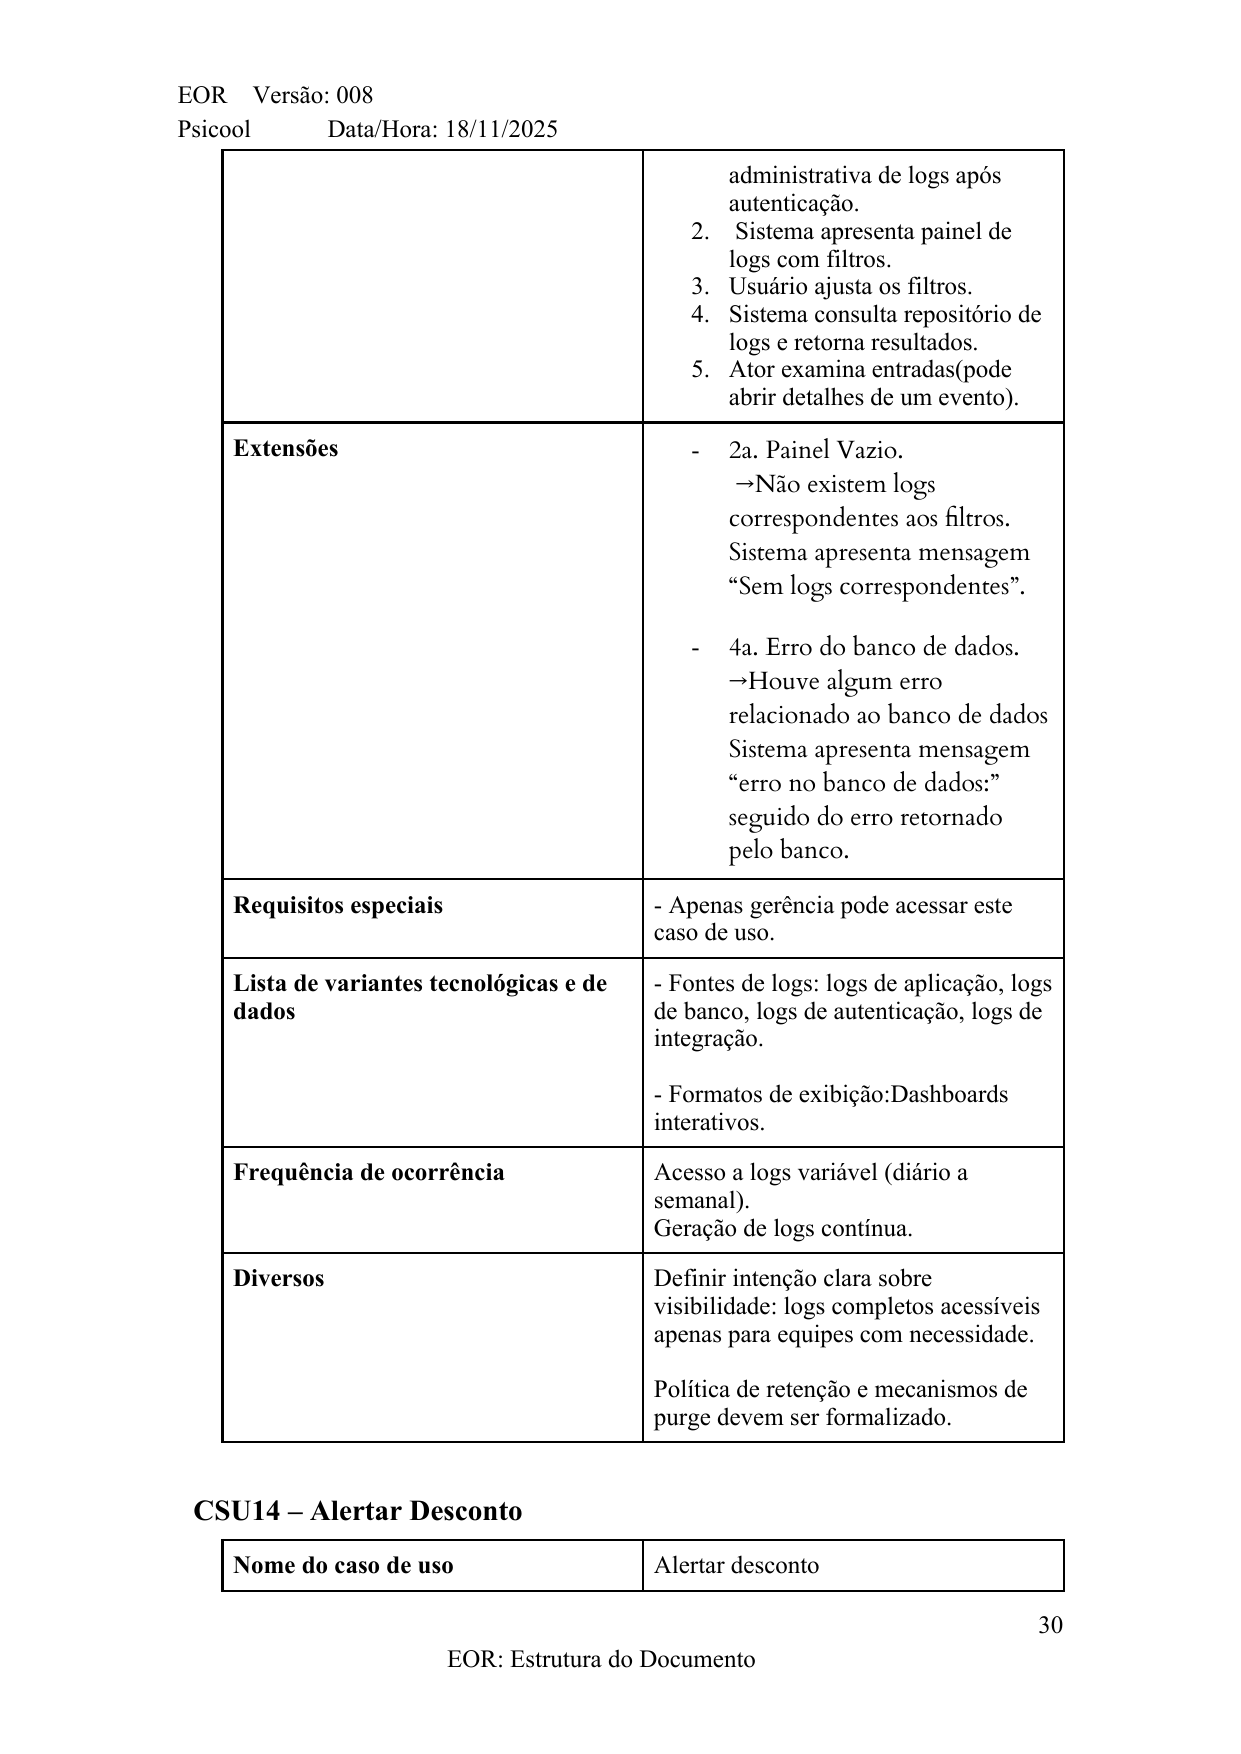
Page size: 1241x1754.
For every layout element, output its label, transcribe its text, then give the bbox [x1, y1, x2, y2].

table_header Nome do caso de uso [224, 1541, 642, 1589]
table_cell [224, 151, 642, 421]
table_cell - Apenas gerência pode acessar este caso de uso. [644, 880, 1063, 957]
table_cell Diversos [224, 1254, 642, 1441]
table_cell - Fontes de logs: logs de aplicação, logs de banco, logs de autenticação, logs de integração. - Formatos de exibição:Dashboards interativos. [644, 959, 1063, 1146]
table_cell Definir intenção clara sobre visibilidade: logs completos acessíveis apenas para equipes com necessidade. Política de retenção e mecanismos de purge devem ser formalizado. [644, 1254, 1063, 1441]
subtitle CSU14 – Alertar Desconto [177, 1494, 1063, 1526]
table_cell Acesso a logs variável (diário a semanal). Geração de logs contínua. [644, 1148, 1063, 1252]
table_cell Lista de variantes tecnológicas e de dados [224, 959, 642, 1146]
table_cell 2a. Painel Vazio. →Não existem logs correspondentes aos filtros. Sistema apresenta mensagem “Sem logs correspondentes”. 4a. Erro do banco de dados. →Houve algum erro relacionado ao banco de dados Sistema apresenta mensagem “erro no banco de dados:” seguido do erro retornado pelo banco. [644, 424, 1063, 878]
table_cell Extensões [224, 424, 642, 878]
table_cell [644, 151, 1063, 421]
table_header Alertar desconto [644, 1541, 1063, 1589]
table_cell Frequência de ocorrência [224, 1148, 642, 1252]
table_cell Requisitos especiais [224, 880, 642, 957]
